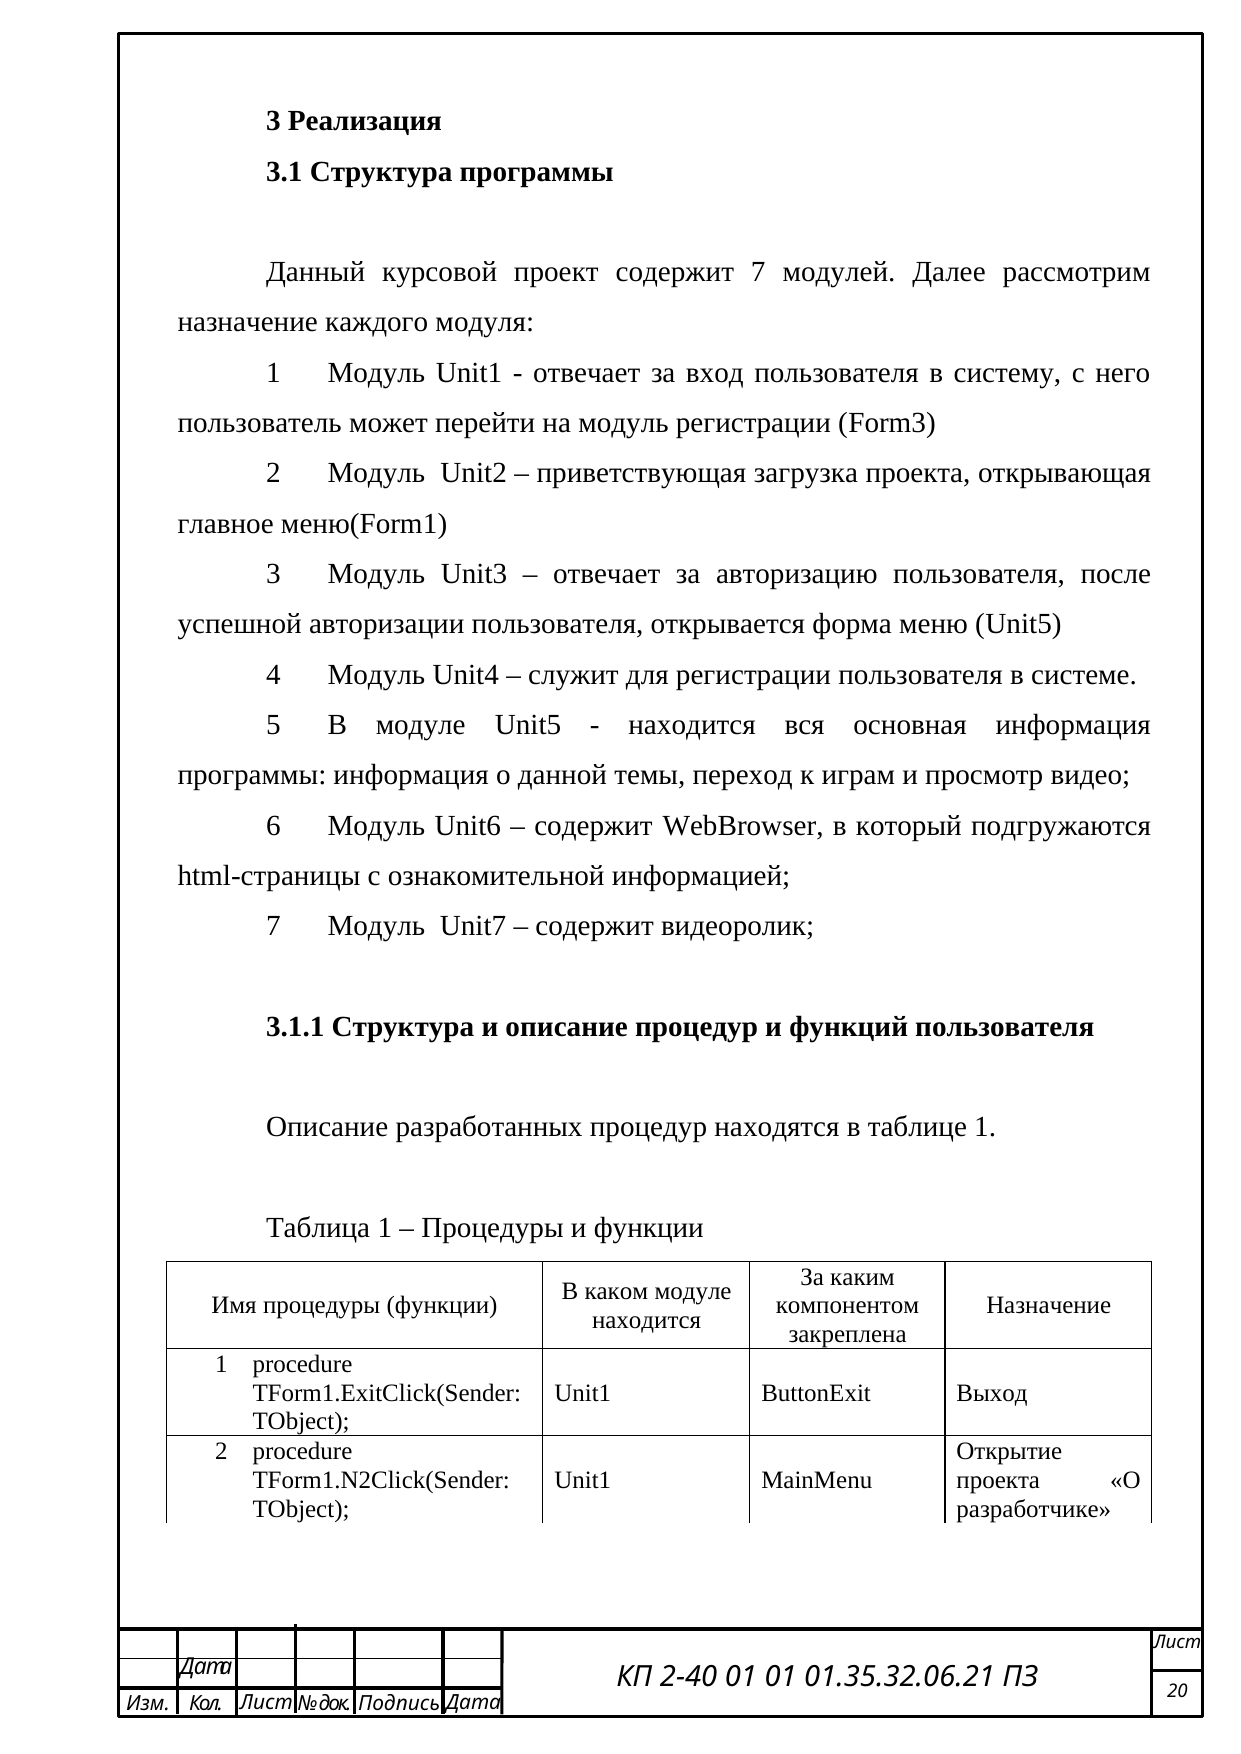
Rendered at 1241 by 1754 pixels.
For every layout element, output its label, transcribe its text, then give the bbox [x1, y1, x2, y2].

text Таблица 1 – Процедуры и функции [177, 1210, 1152, 1244]
list Модуль Unit4 – служит для регистрации пользователя в системе. [177, 657, 1152, 690]
text 3 Реализация [177, 103, 1152, 137]
list Модуль Unit7 – содержит видеоролик; [177, 908, 1152, 942]
table_cell Открытие проекта «О разработчике» [946, 1436, 1151, 1522]
list Модуль Unit2 – приветствующая загрузка проекта, открывающая главное меню(Form1) [177, 456, 1152, 539]
table_cell procedure TForm1.N2Click(Sender: TObject); [167, 1436, 542, 1522]
table_header Имя процедуры (функции) [167, 1262, 542, 1348]
text Данный курсовой проект содержит 7 модулей. Далее рассмотрим назначение каждого модуля: [177, 254, 1152, 338]
list Модуль Unit1 - отвечает за вход пользователя в систему, с него пользователь может перейти на модуль регистрации (Form3) [177, 355, 1152, 439]
table_header Назначение [946, 1262, 1151, 1348]
text 3.1 Структура программы [177, 154, 1152, 187]
table_cell procedure TForm1.ExitClick(Sender: TObject); [167, 1349, 542, 1435]
table_cell Unit1 [543, 1436, 749, 1522]
text 3.1.1 Структура и описание процедур и функций пользователя [177, 1009, 1152, 1042]
table_cell Выход [946, 1349, 1151, 1435]
text Описание разработанных процедур находятся в таблице 1. [177, 1109, 1152, 1143]
table_header За каким компонентом закреплена [750, 1262, 944, 1348]
list В модуле Unit5 - находится вся основная информация программы: информация о данной темы, переход к играм и просмотр видео; [177, 707, 1152, 791]
table_cell MainMenu [750, 1436, 944, 1522]
table_header В каком модуле находится [543, 1262, 749, 1348]
list Модуль Unit6 – содержит WebBrowser, в который подгружаются html-страницы с ознакомительной информацией; [177, 808, 1152, 892]
list Модуль Unit3 – отвечает за авторизацию пользователя, после успешной авторизации пользователя, открывается форма меню (Unit5) [177, 556, 1152, 640]
table_cell ButtonExit [750, 1349, 944, 1435]
table_cell Unit1 [543, 1349, 749, 1435]
